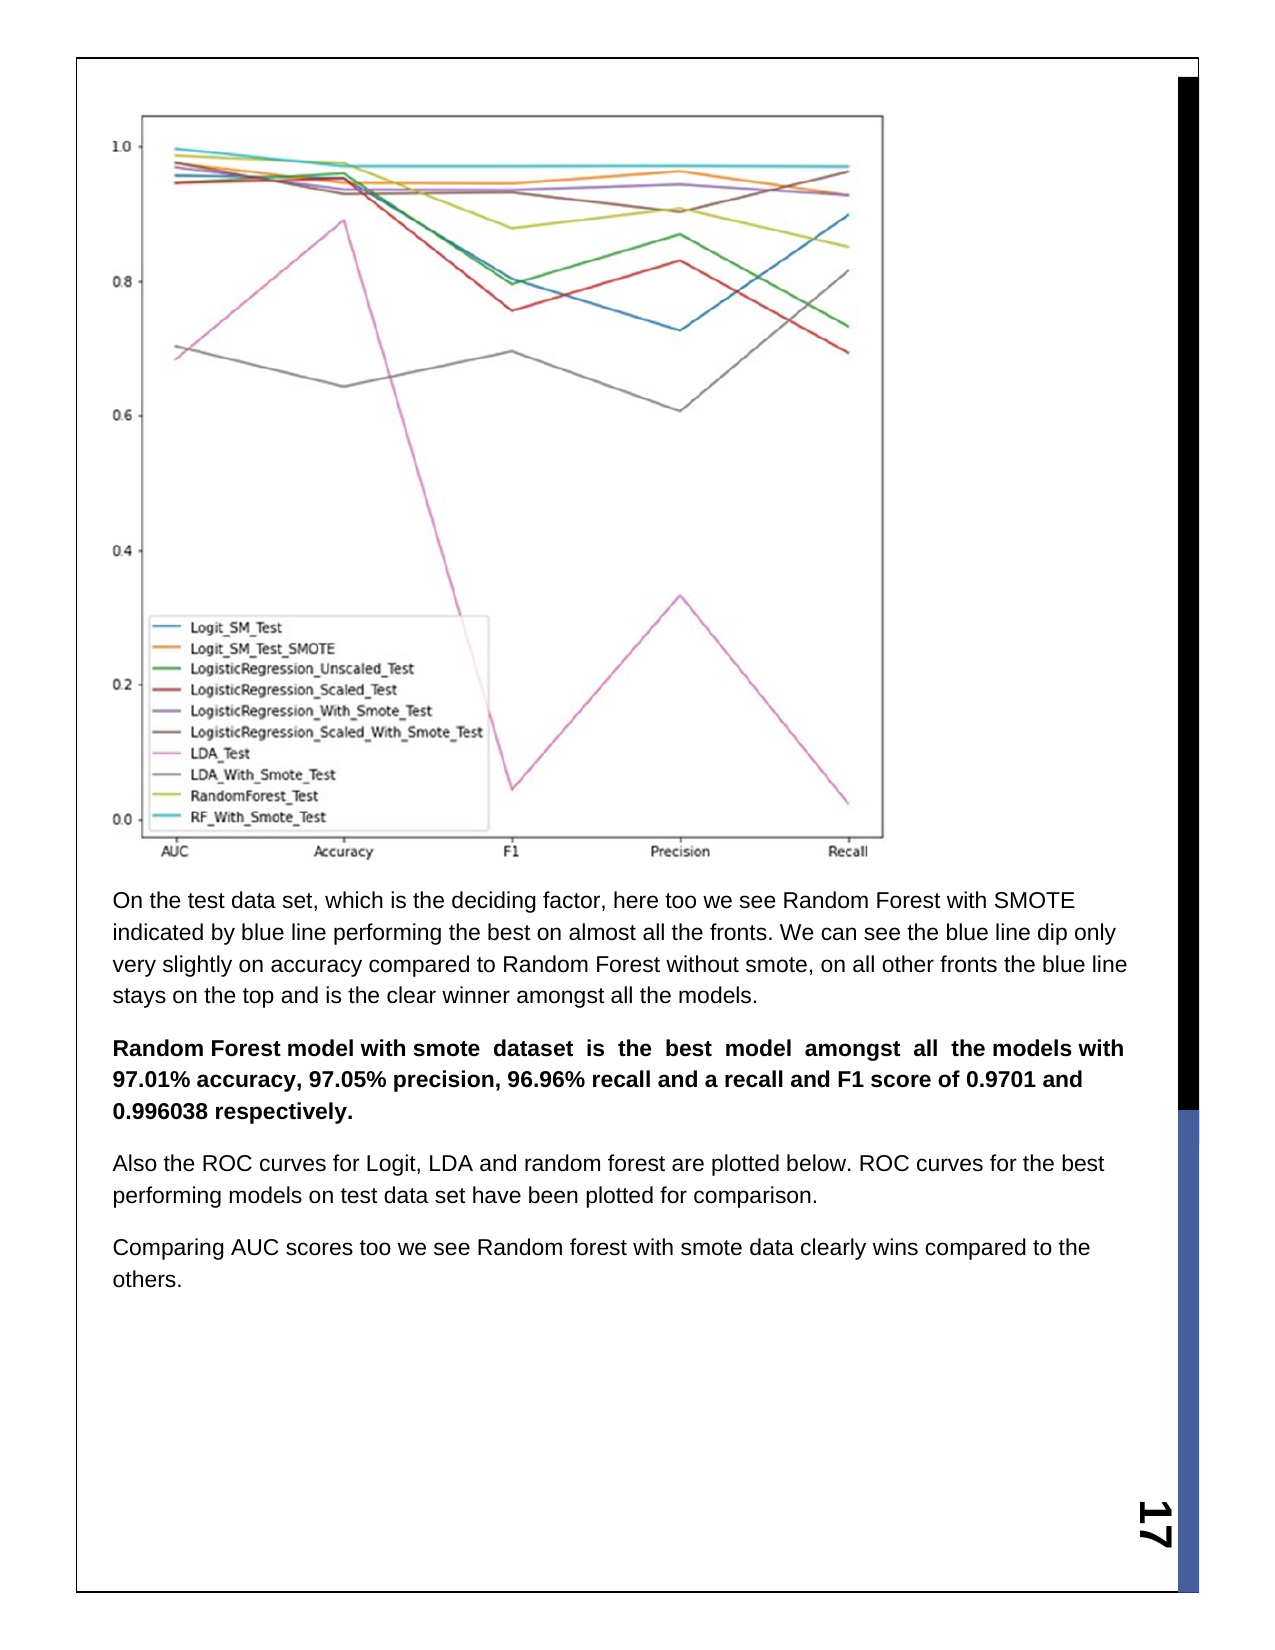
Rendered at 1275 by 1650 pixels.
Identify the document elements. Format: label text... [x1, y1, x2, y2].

text Also the ROC curves for Logit, LDA and random forest are plotted below. ROC curves for the best performing models on test data set have been plotted for comparison. [112, 1150, 1162, 1208]
text Random Forest model with smote dataset is the best model amongst all the models with 97.01% accuracy, 97.05% precision, 96.96% recall and a recall and F1 score of 0.9701 and 0.996038 respectively. [112, 1034, 1162, 1124]
text Comparing AUC scores too we see Random forest with smote data clearly wins compared to the others. [112, 1234, 1162, 1292]
text On the test data set, which is the deciding factor, here too we see Random Forest with SMOTE indicated by blue line performing the best on almost all the fronts. We can see the blue line dip only very slightly on accuracy compared to Random Forest without smote, on all other fronts the blue line stays on the top and is the clear winner amongst all the models. [112, 887, 1162, 1008]
picture [112, 112, 886, 862]
